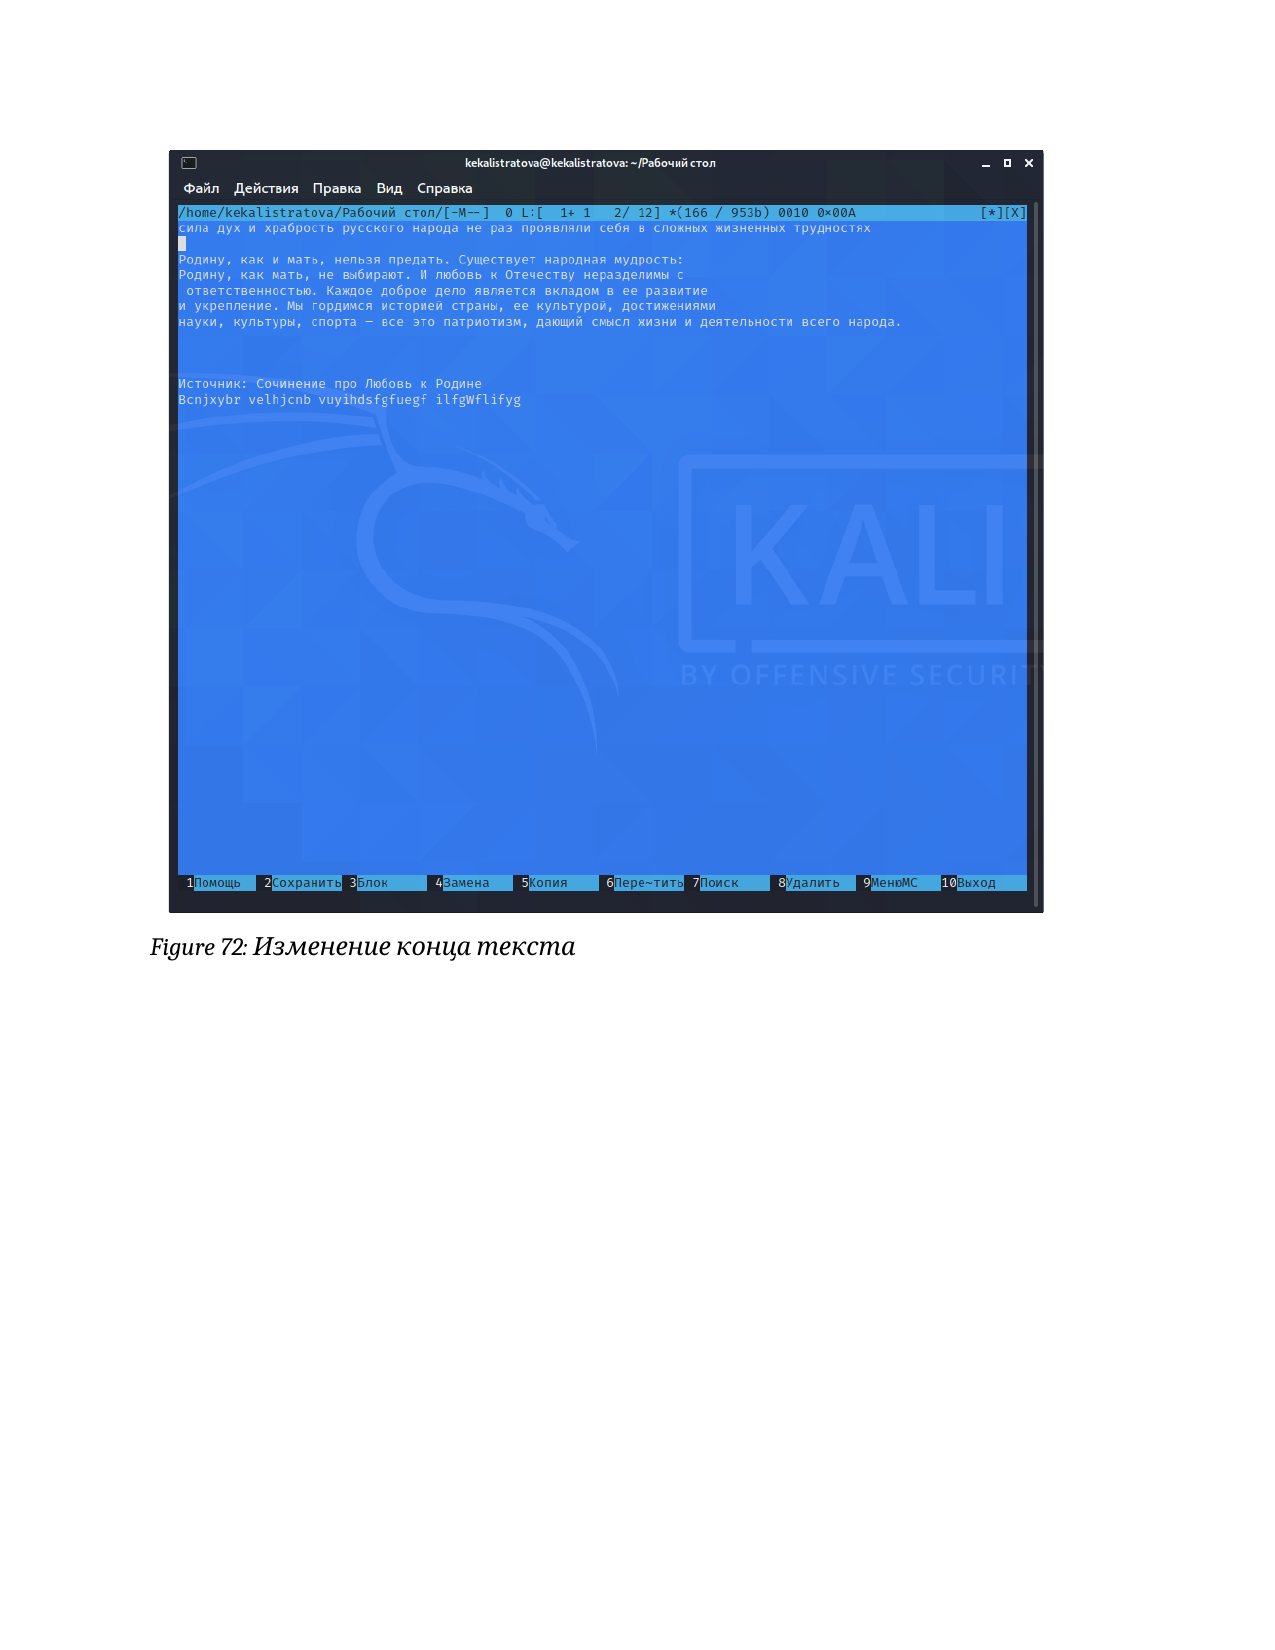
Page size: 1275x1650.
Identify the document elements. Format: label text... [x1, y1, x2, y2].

picture [168, 150, 1044, 913]
text Figure 72: Изменение конца текста [150, 933, 1125, 962]
